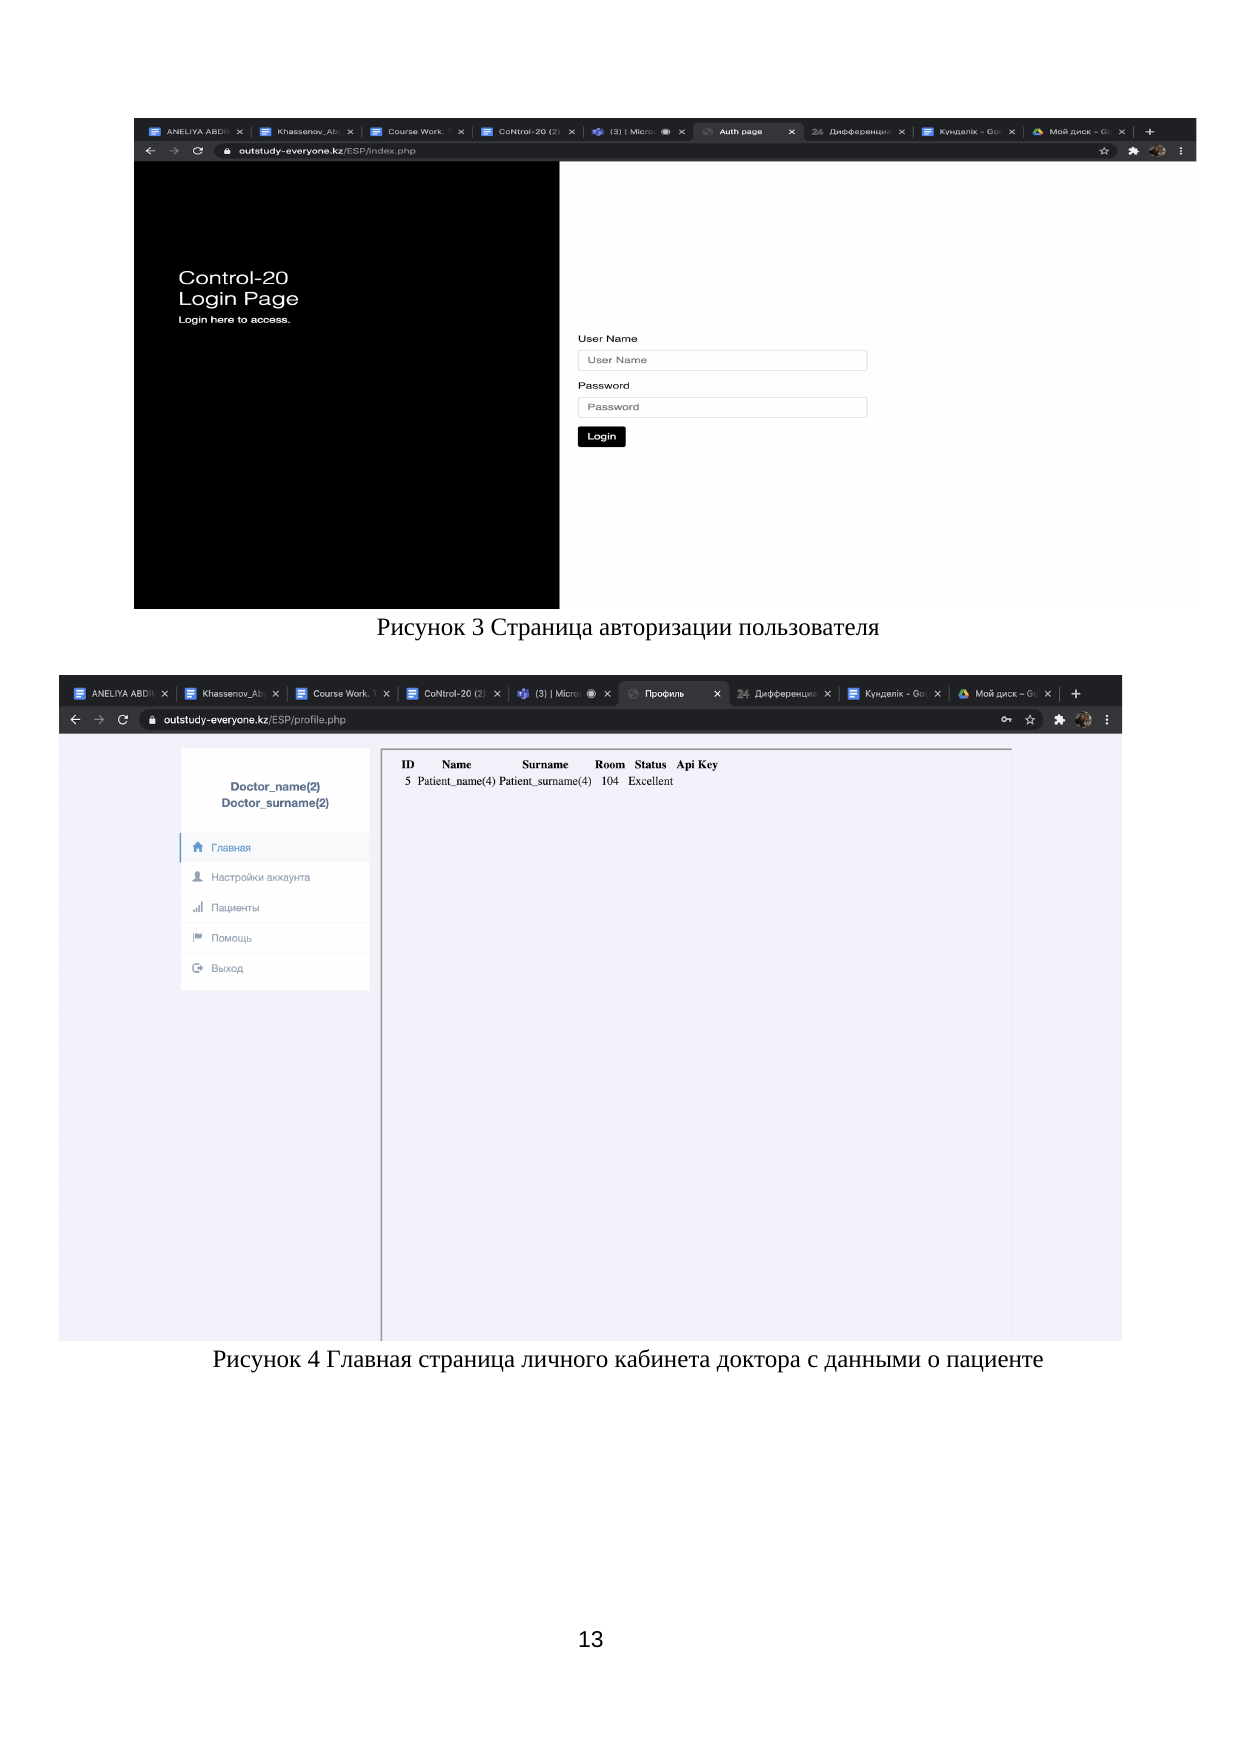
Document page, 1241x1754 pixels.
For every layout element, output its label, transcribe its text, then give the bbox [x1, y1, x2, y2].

picture [59, 675, 1123, 1341]
text Рисунок 4 Главная страница личного кабинета доктора с данными о пациенте [59, 1344, 1122, 1373]
text Рисунок 3 Страница авторизации пользователя [59, 612, 1122, 641]
picture [134, 118, 1197, 609]
